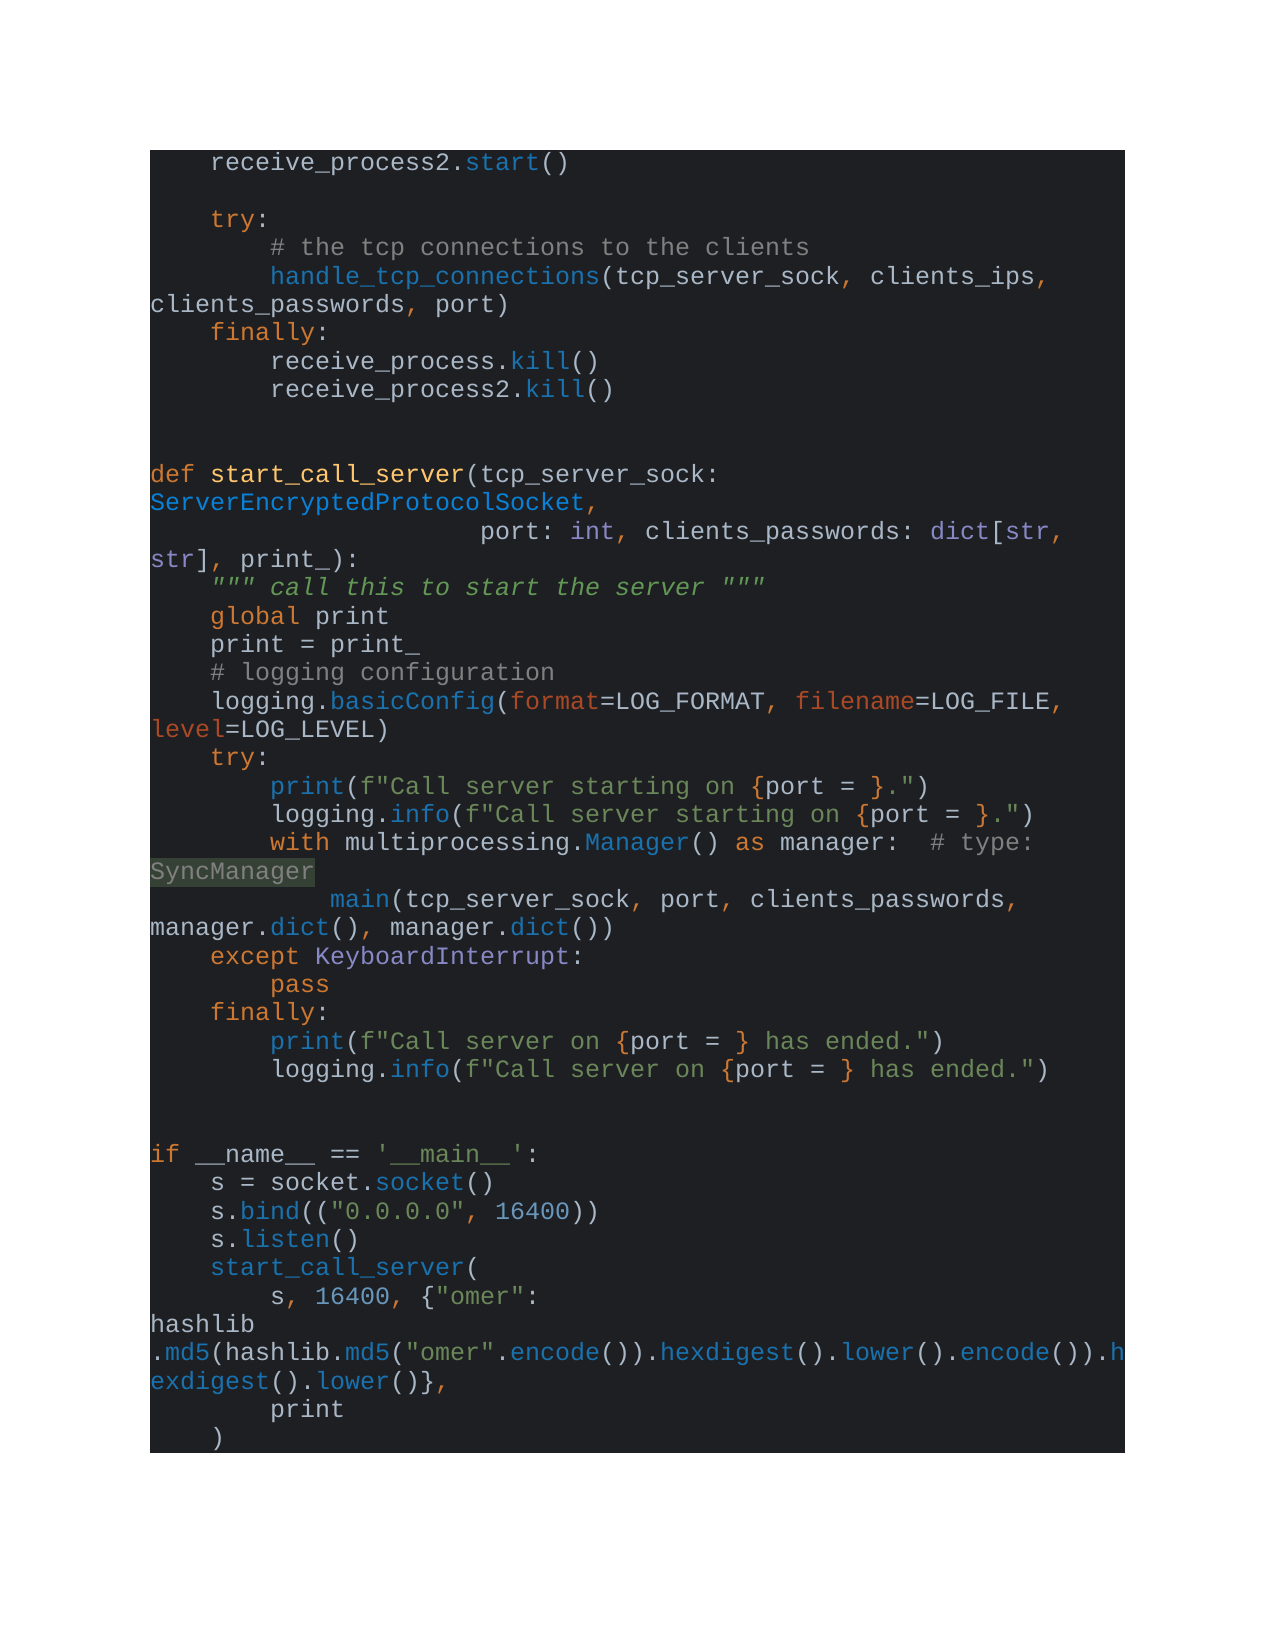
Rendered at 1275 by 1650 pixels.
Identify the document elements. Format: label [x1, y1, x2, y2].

text [150, 150, 1125, 1453]
